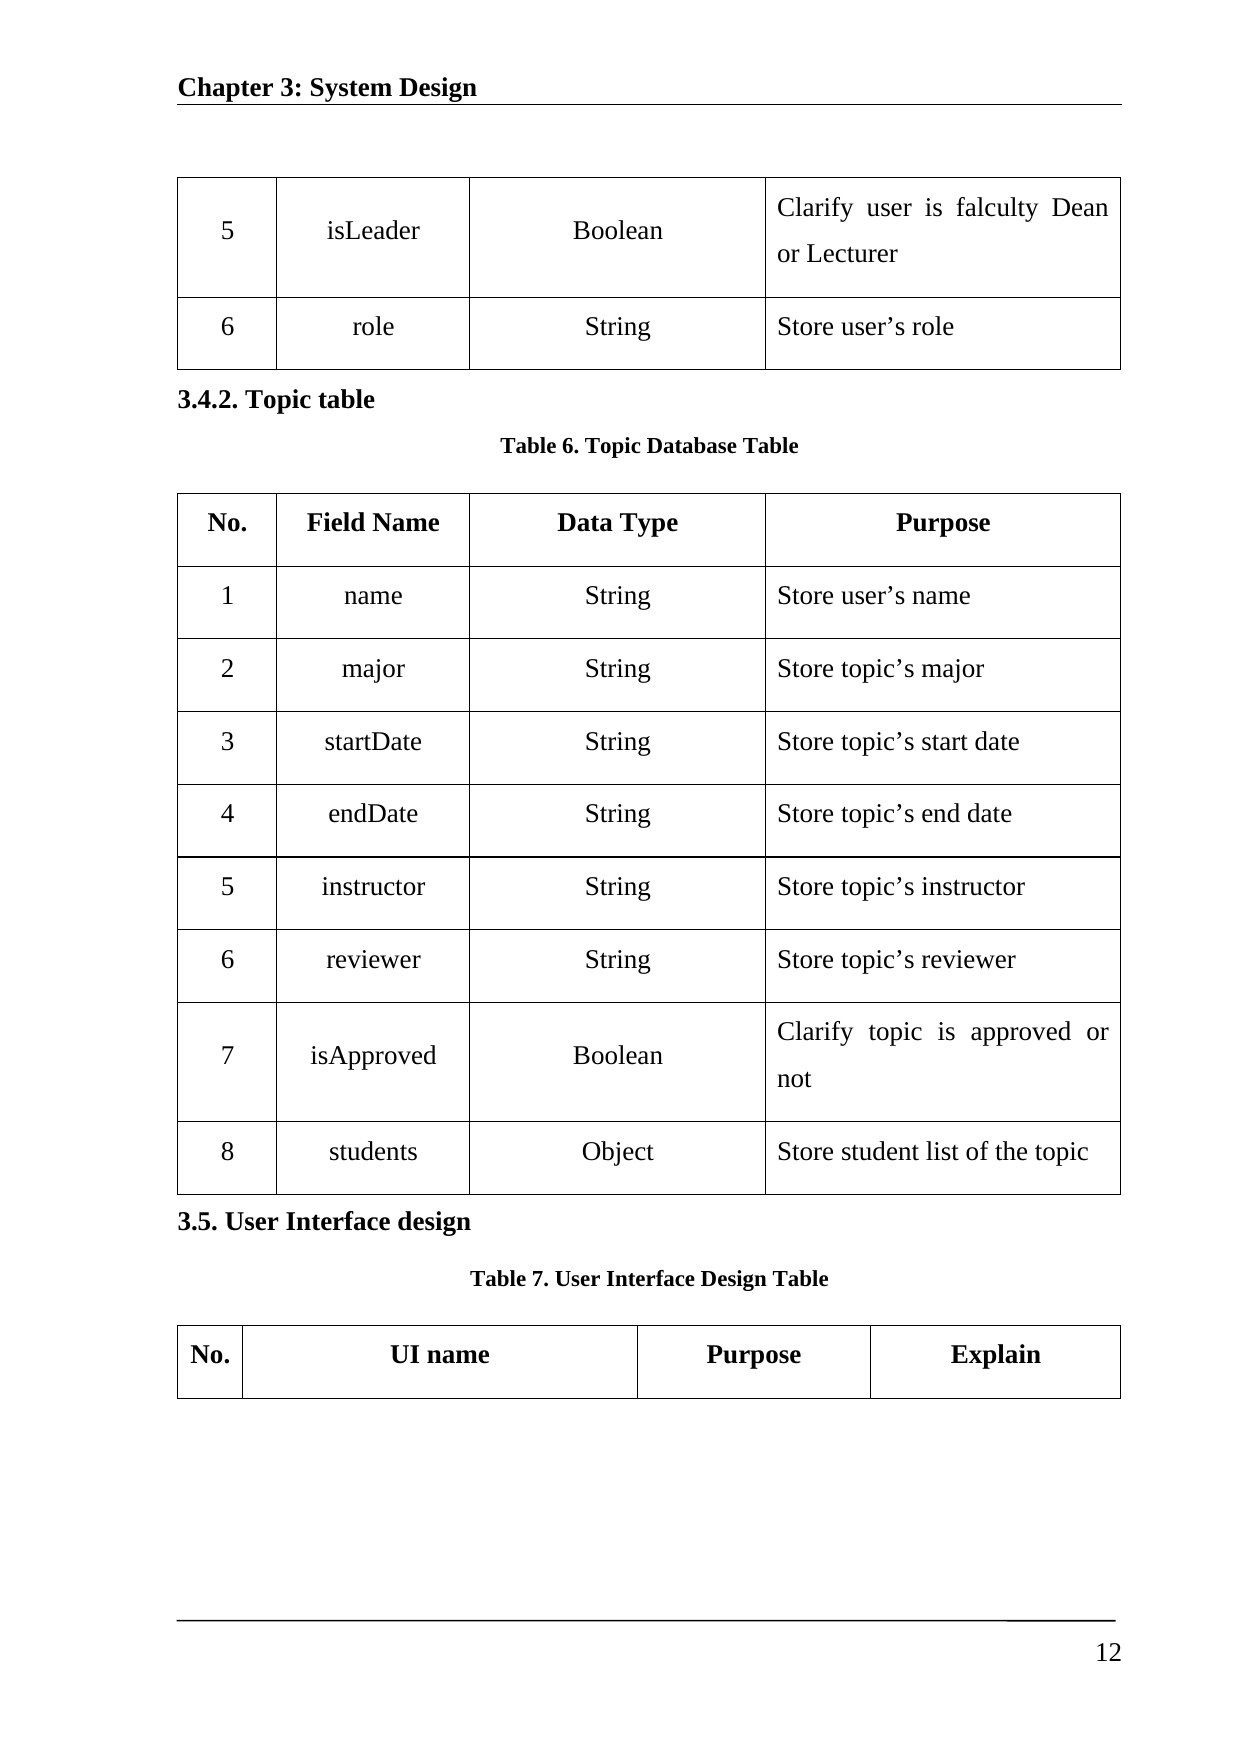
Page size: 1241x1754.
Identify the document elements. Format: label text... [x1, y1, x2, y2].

table_cell Store student list of the topic [766, 1122, 1120, 1194]
table_cell String [470, 639, 765, 711]
table_cell Store topic’s instructor [766, 858, 1120, 929]
table_cell isLeader [277, 178, 469, 297]
table_cell Store topic’s reviewer [766, 930, 1120, 1002]
table_cell Store topic’s major [766, 639, 1120, 711]
table_cell String [470, 785, 765, 856]
table_header Field Name [277, 494, 469, 566]
table_cell Clarify topic is approved or not [766, 1003, 1120, 1121]
text Table 7. User Interface Design Table [177, 1264, 1122, 1291]
table_header Purpose [766, 494, 1120, 566]
table_cell String [470, 712, 765, 784]
table_cell String [470, 298, 765, 369]
table_cell String [470, 858, 765, 929]
table_cell instructor [277, 858, 469, 929]
table_cell role [277, 298, 469, 369]
table_cell endDate [277, 785, 469, 856]
table_cell name [277, 567, 469, 638]
table_cell Store user’s name [766, 567, 1120, 638]
table_header Explain [871, 1326, 1120, 1398]
table_cell 2 [178, 639, 276, 711]
table_header Purpose [638, 1326, 870, 1398]
table_cell Store topic’s start date [766, 712, 1120, 784]
table_cell String [470, 567, 765, 638]
table_cell 5 [178, 178, 276, 297]
table_cell 5 [178, 858, 276, 929]
table_cell Store user’s role [766, 298, 1120, 369]
table_cell Store topic’s end date [766, 785, 1120, 856]
table_cell major [277, 639, 469, 711]
table_cell String [470, 930, 765, 1002]
table_cell 4 [178, 785, 276, 856]
subtitle 3.5. User Interface design [177, 1205, 1122, 1237]
table_cell Boolean [470, 1003, 765, 1121]
table_cell students [277, 1122, 469, 1194]
table_cell 6 [178, 930, 276, 1002]
table_cell startDate [277, 712, 469, 784]
table_cell isApproved [277, 1003, 469, 1121]
table_cell 3 [178, 712, 276, 784]
table_cell 7 [178, 1003, 276, 1121]
table_cell Boolean [470, 178, 765, 297]
text Table 6. Topic Database Table [177, 433, 1122, 459]
table_cell 8 [178, 1122, 276, 1194]
table_cell 6 [178, 298, 276, 369]
subtitle 3.4.2. Topic table [177, 383, 1122, 414]
table_cell reviewer [277, 930, 469, 1002]
table_header UI name [243, 1326, 637, 1398]
table_cell 1 [178, 567, 276, 638]
table_header No. [178, 494, 276, 566]
table_header No. [178, 1326, 242, 1398]
table_cell Clarify user is falculty Dean or Lecturer [766, 178, 1120, 297]
table_cell Object [470, 1122, 765, 1194]
table_header Data Type [470, 494, 765, 566]
